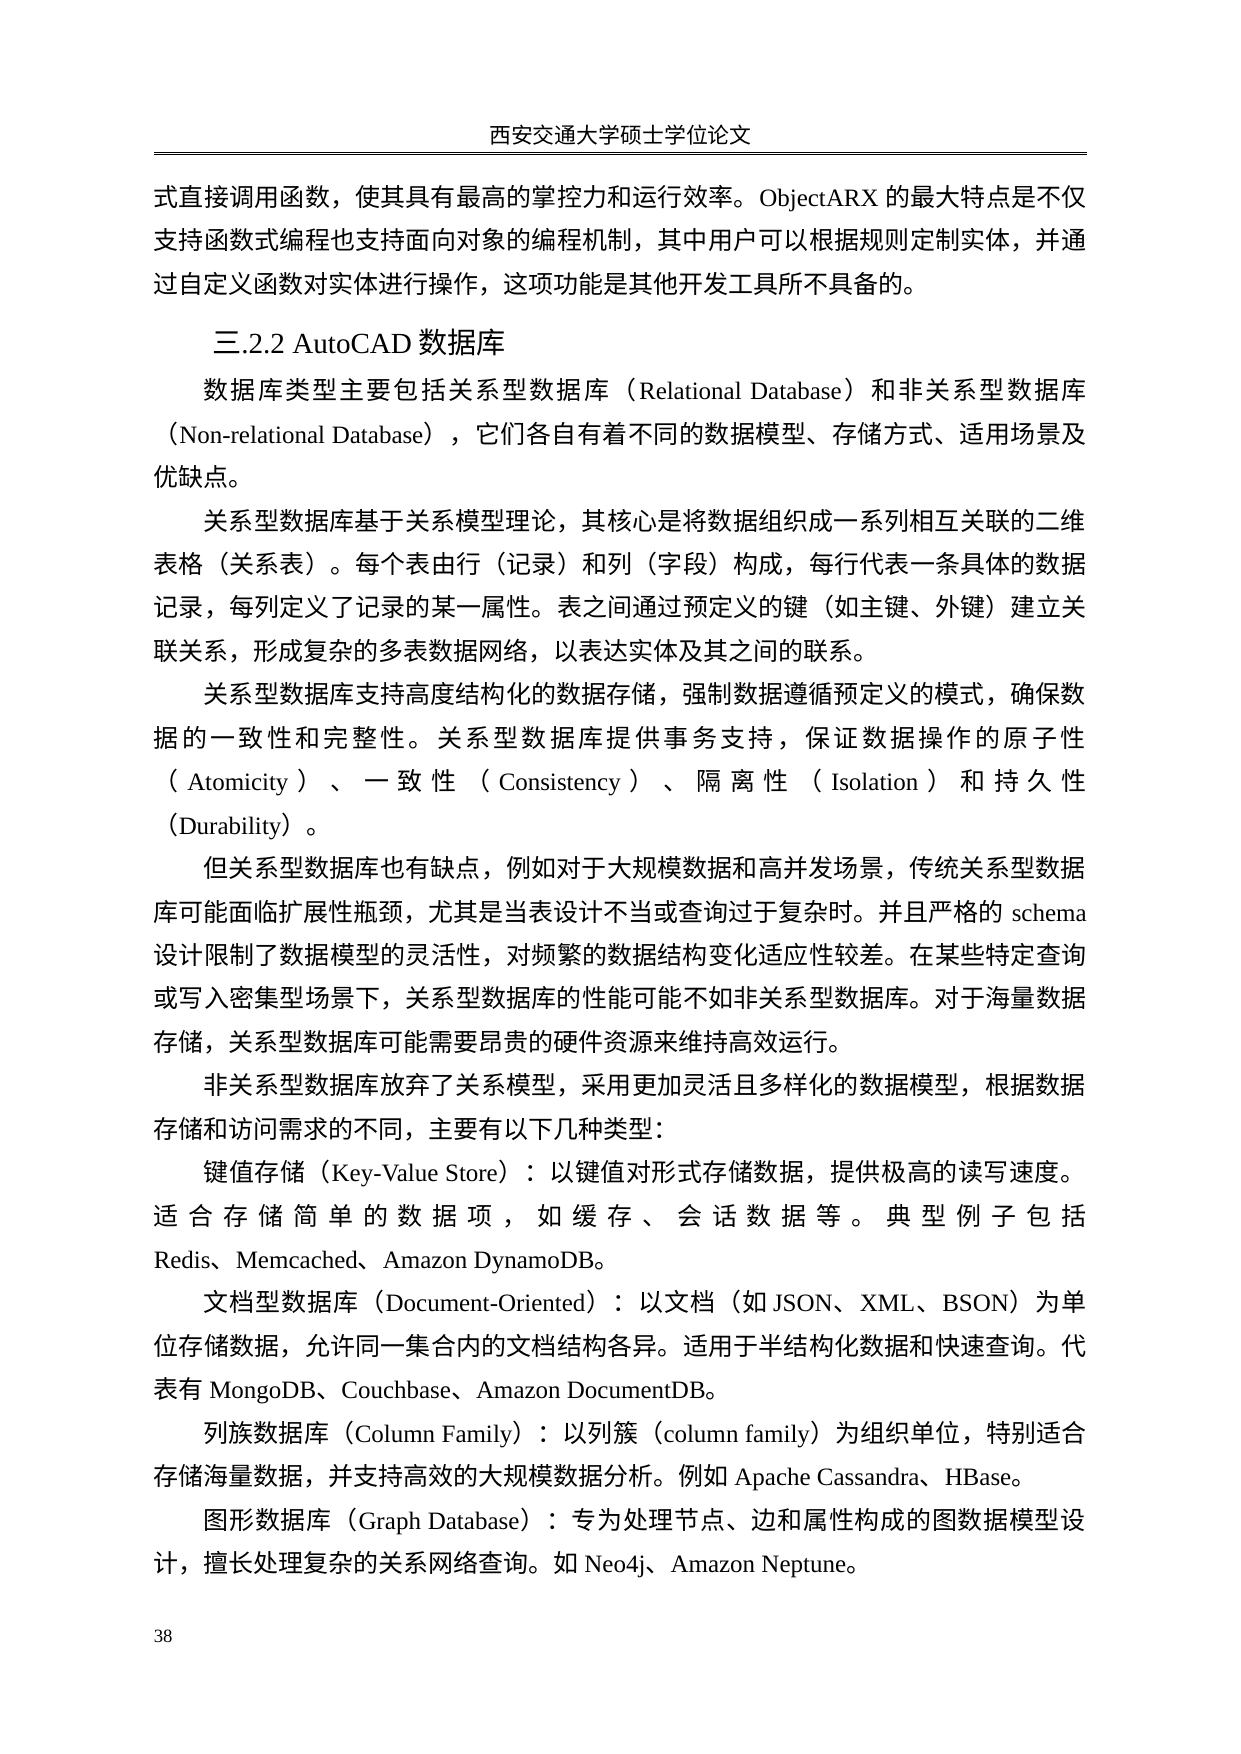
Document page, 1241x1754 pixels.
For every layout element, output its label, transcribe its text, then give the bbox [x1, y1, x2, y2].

text 但关系型数据库也有缺点，例如对于大规模数据和高并发场景，传统关系型数据库可能面临扩展性瓶颈，尤其是当表设计不当或查询过于复杂时。并且严格的 schema 设计限制了数据模型的灵活性，对频繁的数据结构变化适应性较差。在某些特定查询或写入密集型场景下，关系型数据库的性能可能不如非关系型数据库。对于海量数据存储，关系型数据库可能需要昂贵的硬件资源来维持高效运行。 [153, 848, 1087, 1058]
text 关系型数据库支持高度结构化的数据存储，强制数据遵循预定义的模式，确保数据的一致性和完整性。关系型数据库提供事务支持，保证数据操作的原子性（Atomicity）、一致性（Consistency）、隔离性（Isolation）和持久性（Durability）。 [153, 675, 1087, 841]
text 键值存储（Key-Value Store）：以键值对形式存储数据，提供极高的读写速度。适合存储简单的数据项，如缓存、会话数据等。典型例子包括 Redis、Memcached、Amazon DynamoDB。 [153, 1153, 1087, 1276]
text 图形数据库（Graph Database）：专为处理节点、边和属性构成的图数据模型设计，擅长处理复杂的关系网络查询。如 Neo4j、Amazon Neptune。 [153, 1500, 1087, 1580]
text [153, 177, 1087, 300]
text 关系型数据库基于关系模型理论，其核心是将数据组织成一系列相互关联的二维表格（关系表）。每个表由行（记录）和列（字段）构成，每行代表一条具体的数据记录，每列定义了记录的某一属性。表之间通过预定义的键（如主键、外键）建立关联关系，形成复杂的多表数据网络，以表达实体及其之间的联系。 [153, 501, 1087, 668]
text 非关系型数据库放弃了关系模型，采用更加灵活且多样化的数据模型，根据数据存储和访问需求的不同，主要有以下几种类型： [153, 1066, 1087, 1145]
text 列族数据库（Column Family）：以列簇（column family）为组织单位，特别适合存储海量数据，并支持高效的大规模数据分析。例如 Apache Cassandra、HBase。 [153, 1413, 1087, 1493]
text 文档型数据库（Document-Oriented）：以文档（如JSON、XML、BSON）为单位存储数据，允许同一集合内的文档结构各异。适用于半结构化数据和快速查询。代表有 MongoDB、Couchbase、Amazon DocumentDB。 [153, 1283, 1087, 1406]
subtitle AutoCAD数据库 [153, 320, 1087, 362]
text 数据库类型主要包括关系型数据库（Relational Database）和非关系型数据库（Non-relational Database），它们各自有着不同的数据模型、存储方式、适用场景及优缺点。 [153, 371, 1087, 494]
